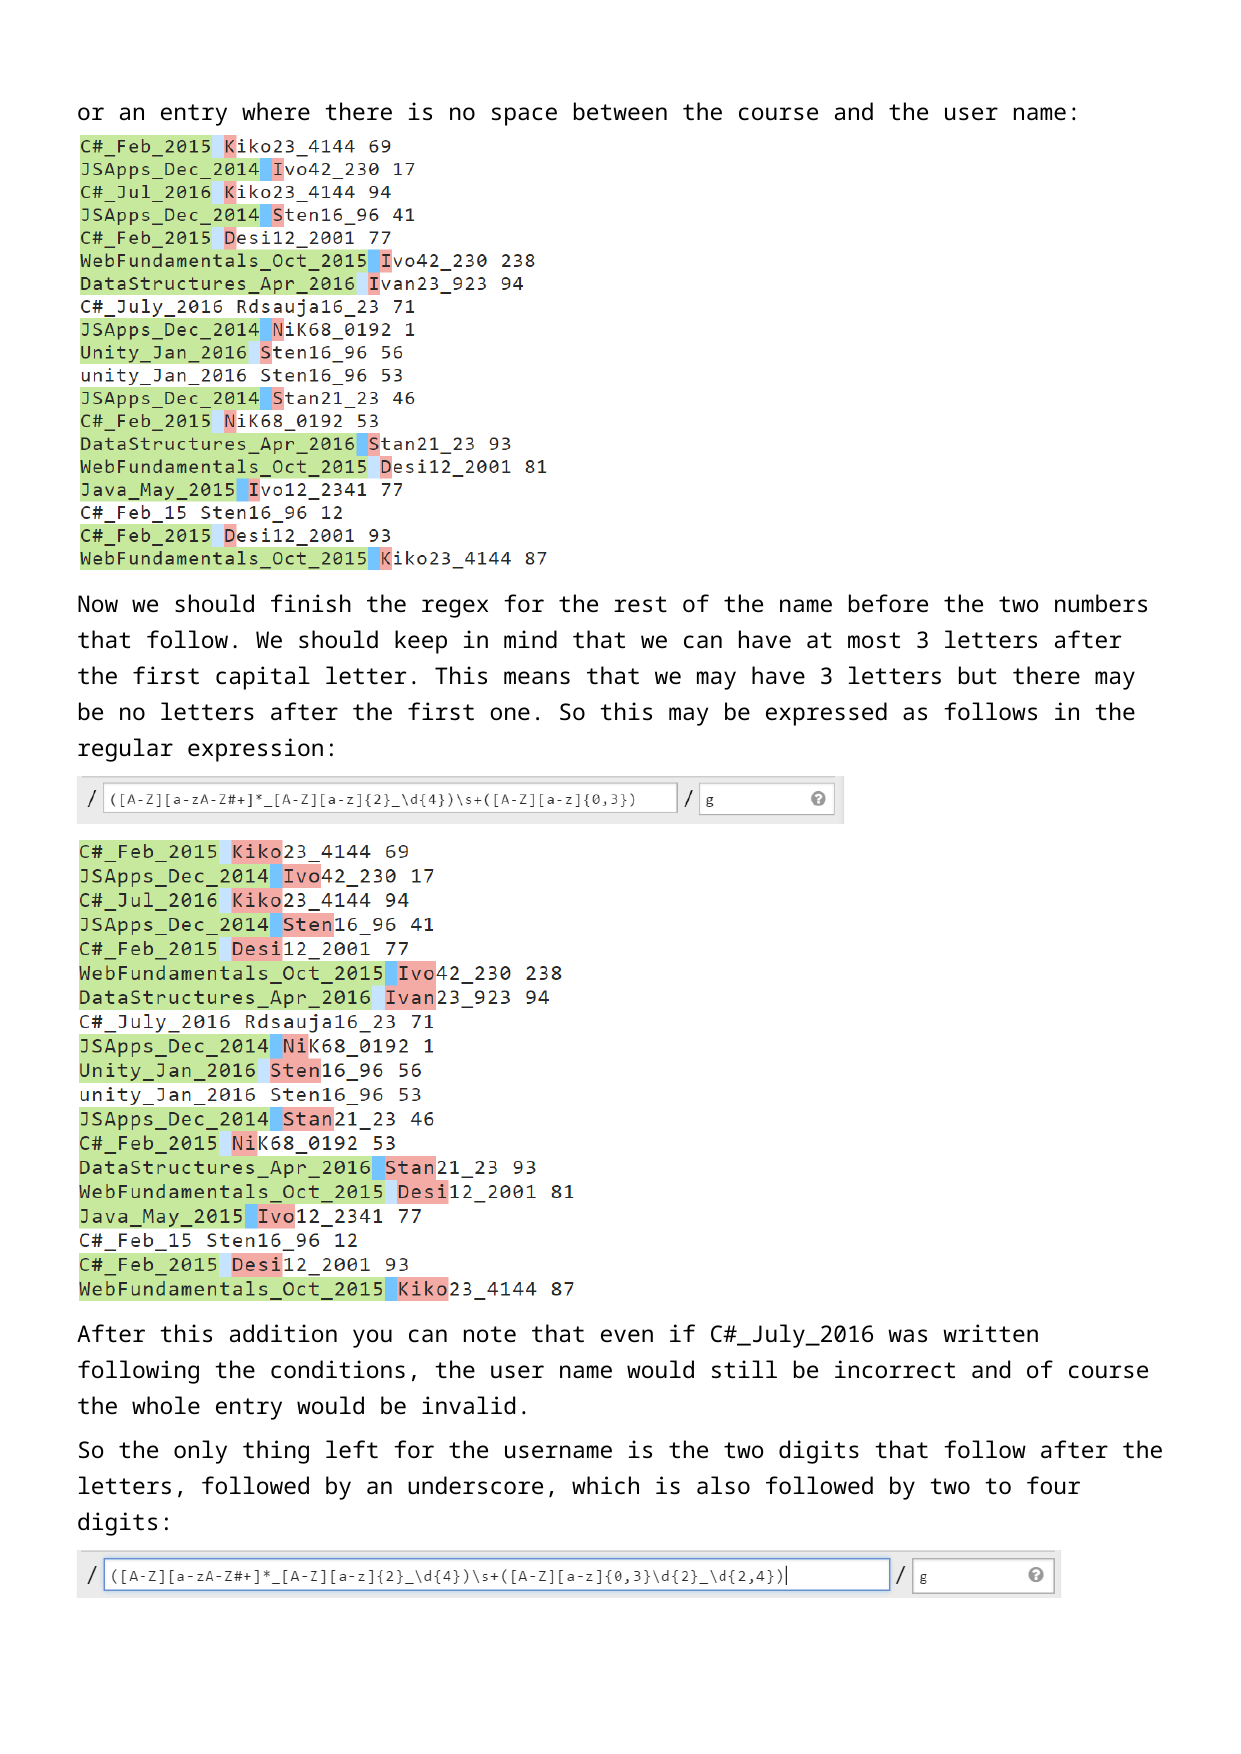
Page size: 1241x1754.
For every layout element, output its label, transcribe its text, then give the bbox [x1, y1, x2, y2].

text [77, 95, 1163, 576]
picture [76, 1550, 1062, 1598]
text Now we should finish the regex for the rest of the name before the two numbers that follow. We should keep in mind that we can have at most 3 letters after the first capital letter. This means that we may have 3 letters but there may be no letters after the first one. So this may be expressed as follows in the regular expression: [77, 588, 1163, 763]
text After this addition you can note that even if C#_July_2016 was written following the conditions, the user name would still be incorrect and of course the whole entry would be invalid. [77, 1318, 1163, 1421]
picture [76, 130, 555, 576]
picture [76, 836, 583, 1306]
text So the only thing left for the username is the two digits that follow after the letters, followed by an underscore, which is also followed by two to four digits: [77, 1434, 1163, 1537]
picture [76, 776, 845, 824]
